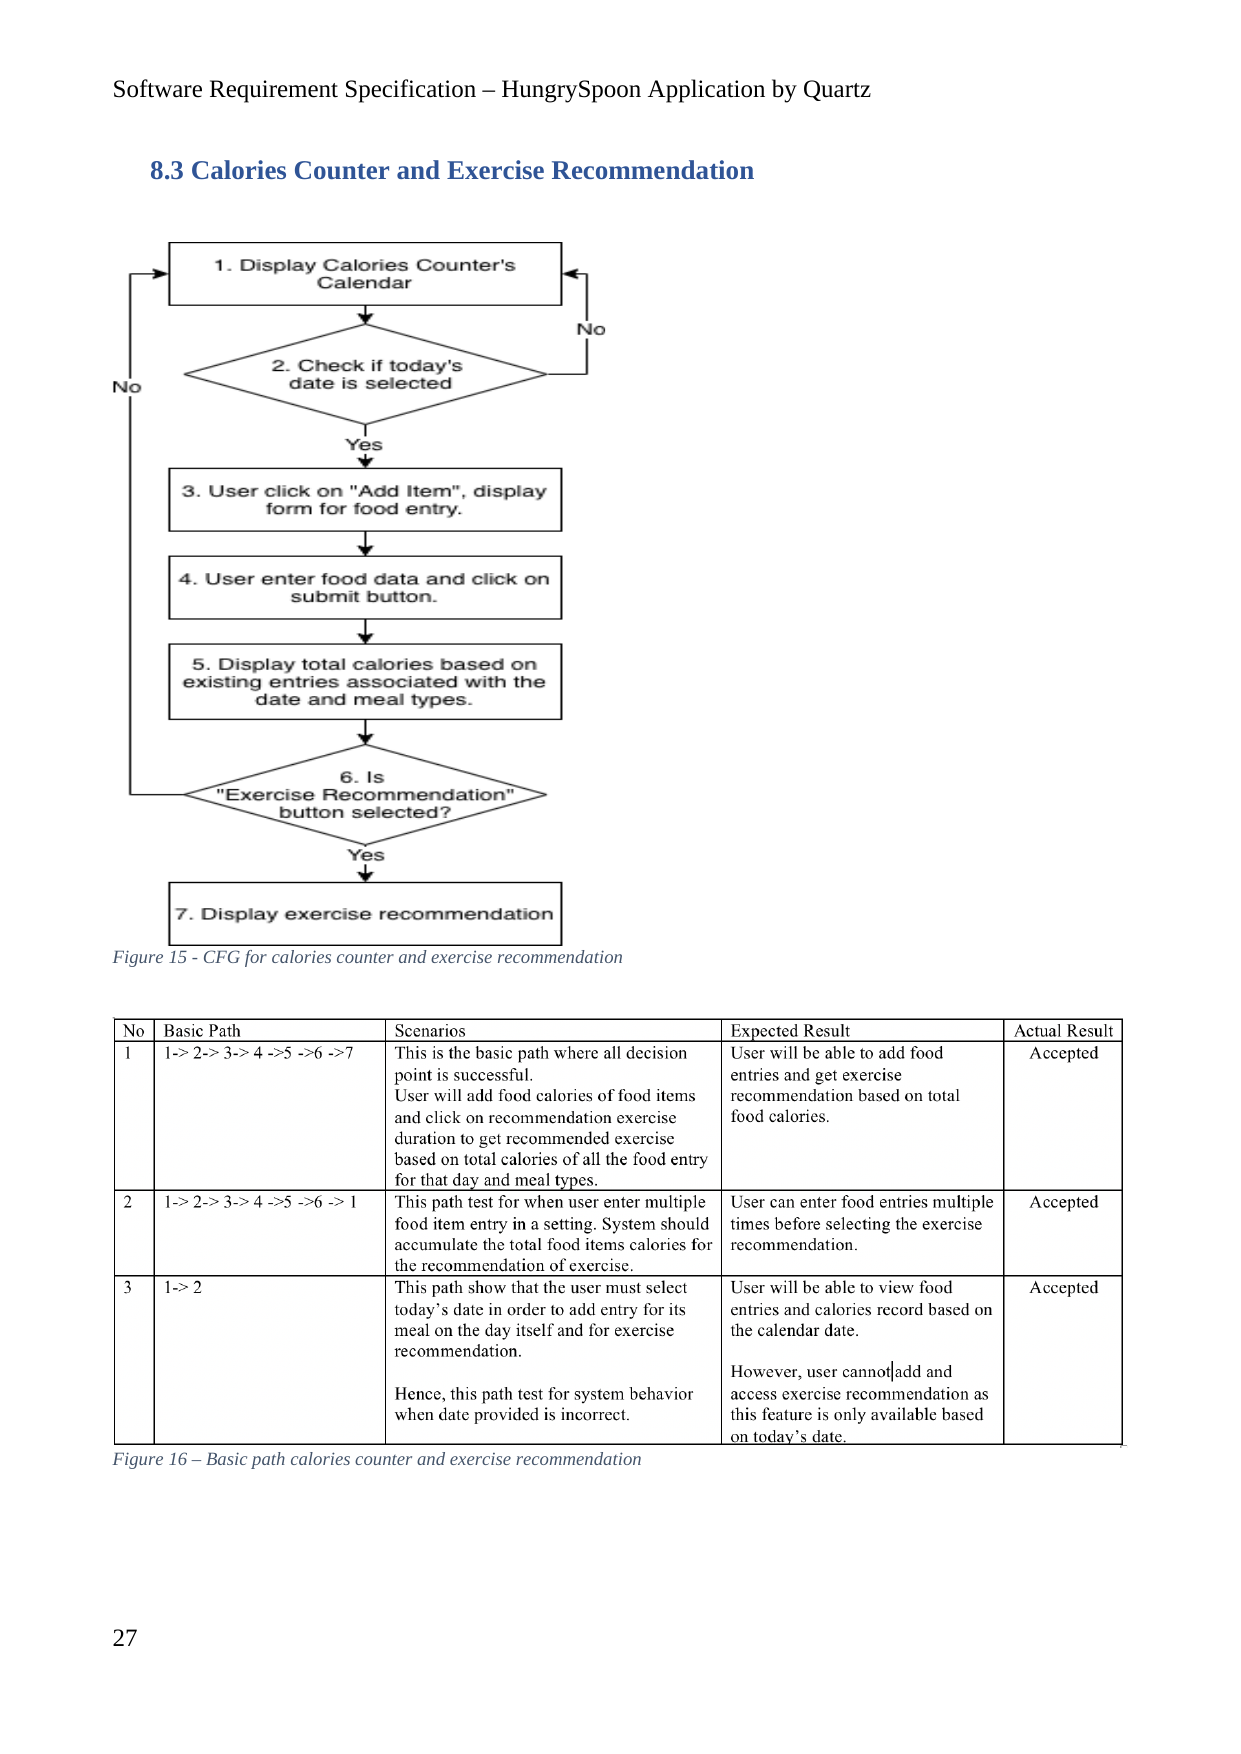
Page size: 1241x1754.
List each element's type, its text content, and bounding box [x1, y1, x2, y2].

subtitle 8.3 Calories Counter and Exercise Recommendation [150, 154, 1128, 185]
picture [112, 242, 605, 946]
picture [112, 1017, 1128, 1448]
